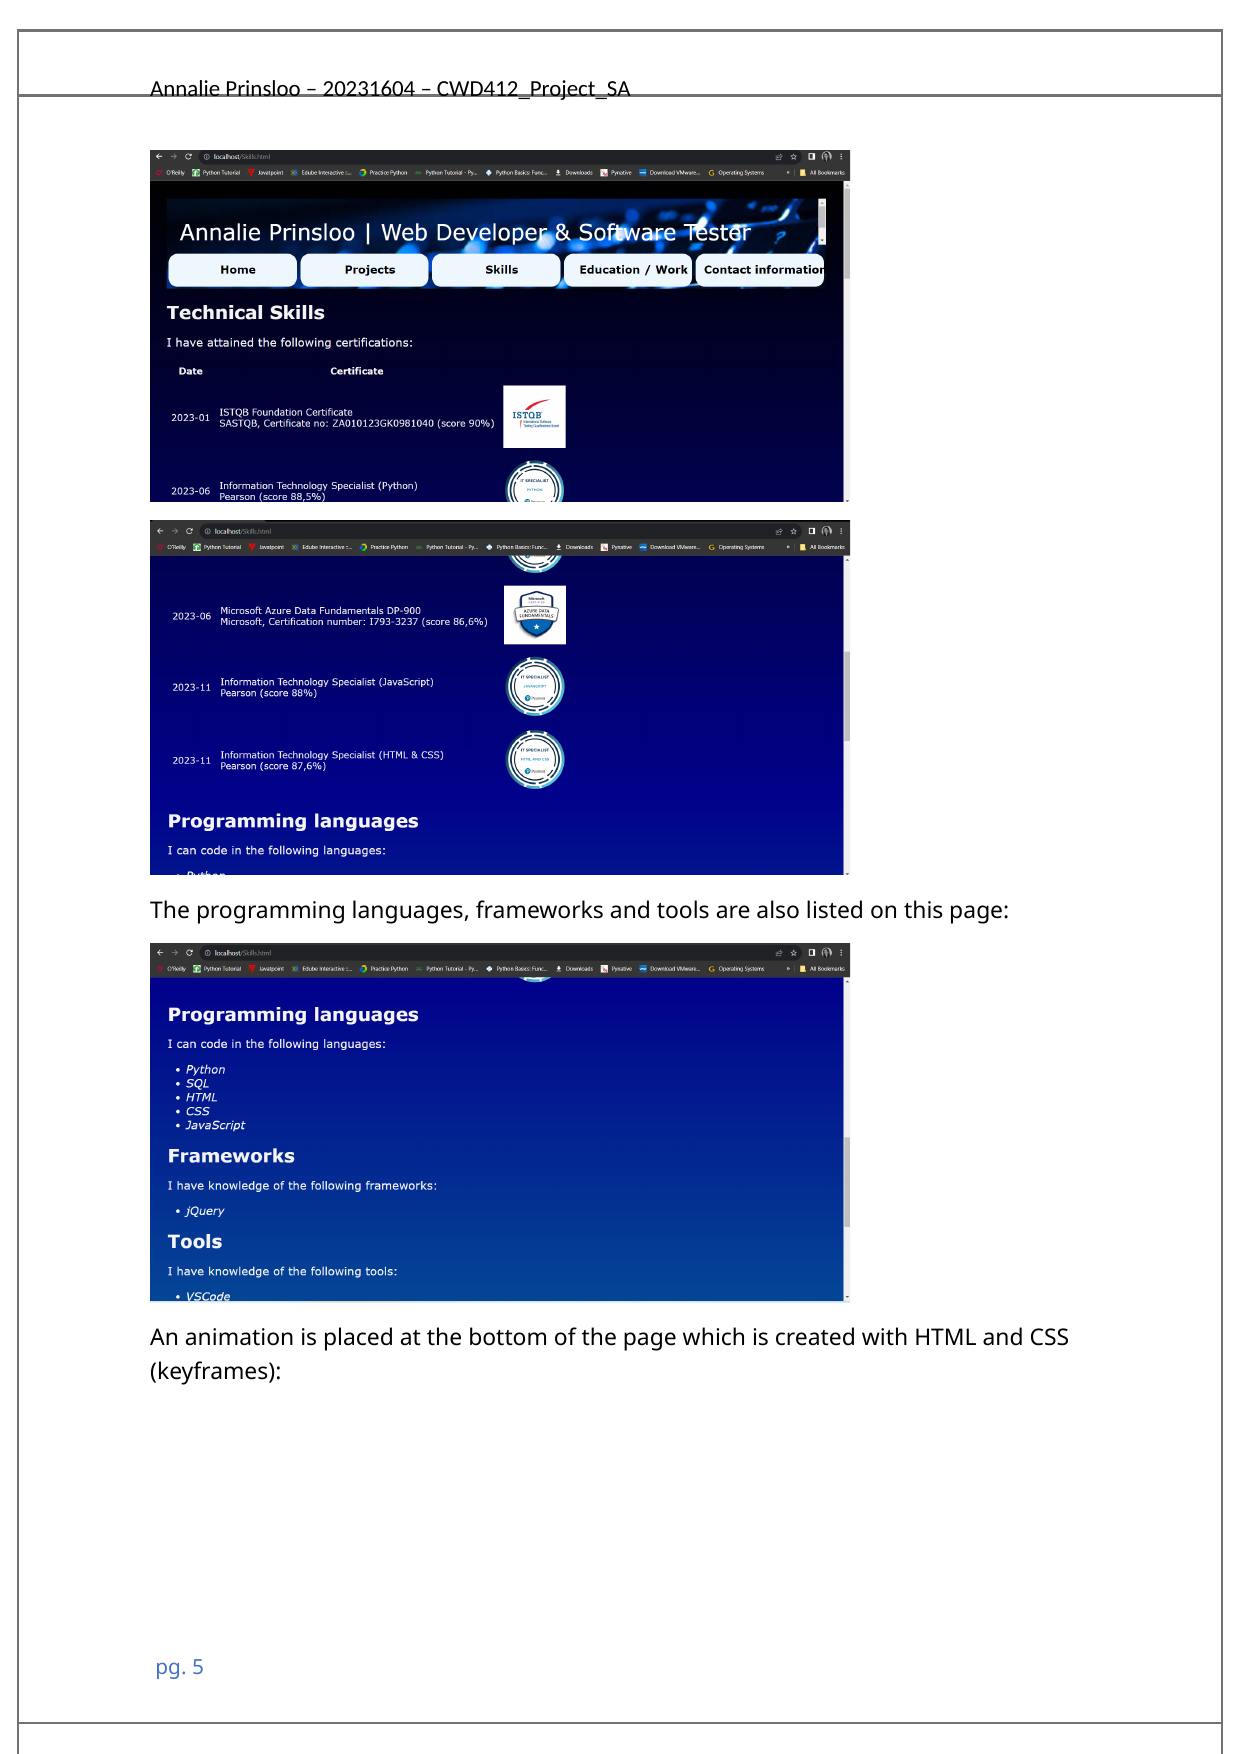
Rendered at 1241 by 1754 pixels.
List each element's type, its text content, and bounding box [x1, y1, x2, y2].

text The programming languages, frameworks and tools are also listed on this page: [150, 893, 1090, 925]
text An animation is placed at the bottom of the page which is created with HTML and CSS (keyframes): [150, 1321, 1090, 1386]
picture [150, 150, 851, 502]
picture [150, 943, 851, 1303]
picture [150, 520, 851, 875]
